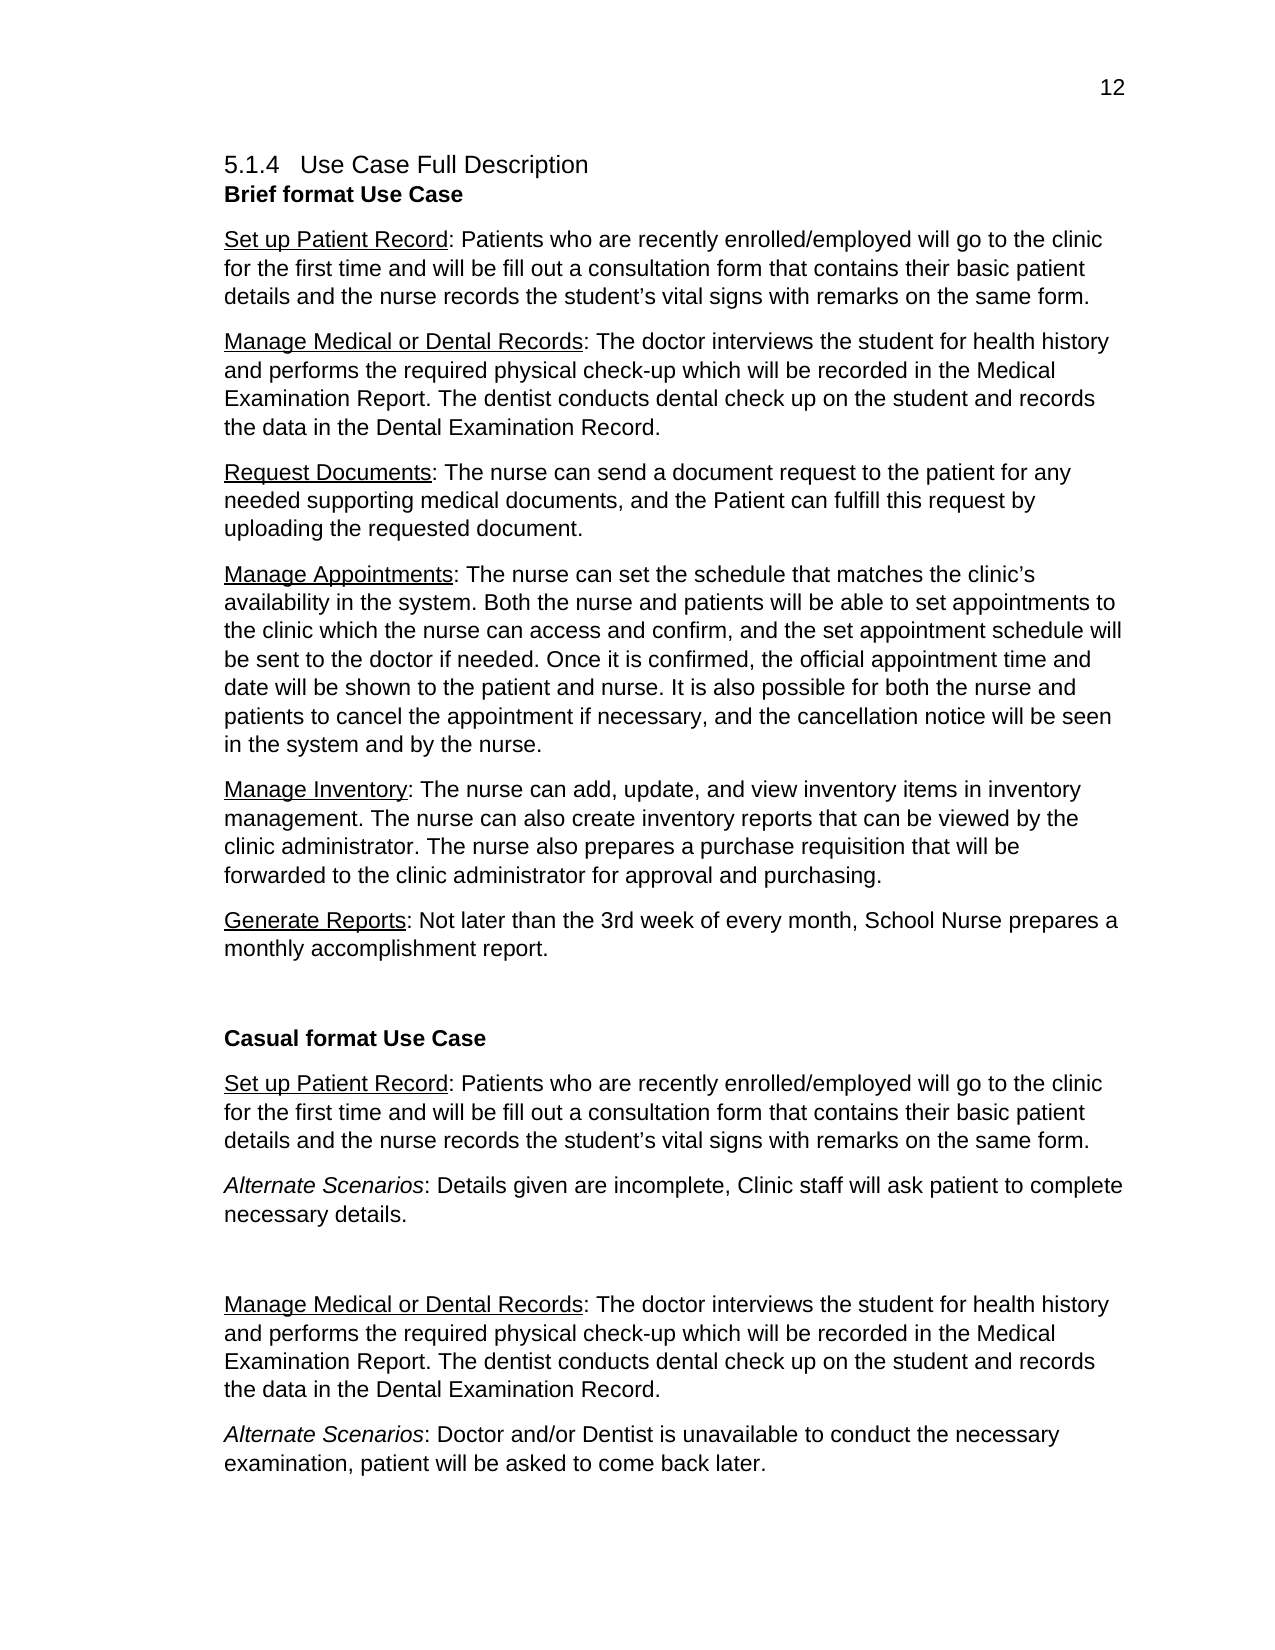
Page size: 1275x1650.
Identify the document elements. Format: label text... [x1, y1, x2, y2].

text Set up Patient Record: Patients who are recently enrolled/employed will go to the clinic for the first time and will be fill out a consultation form that contains their basic patient details and the nurse records the student’s vital signs with remarks on the same form. [224, 226, 1125, 309]
text Alternate Scenarios: Details given are incomplete, Clinic staff will ask patient to complete necessary details. [224, 1172, 1125, 1227]
text Manage Medical or Dental Records: The doctor interviews the student for health history and performs the required physical check-up which will be recorded in the Medical Examination Report. The dentist conducts dental check up on the student and records the data in the Dental Examination Record. [224, 328, 1125, 440]
subtitle Use Case Full Description [224, 150, 1125, 179]
text Alternate Scenarios: Doctor and/or Dentist is unavailable to conduct the necessary examination, patient will be asked to come back later. [224, 1421, 1125, 1476]
text Set up Patient Record: Patients who are recently enrolled/employed will go to the clinic for the first time and will be fill out a consultation form that contains their basic patient details and the nurse records the student’s vital signs with remarks on the same form. [224, 1070, 1125, 1154]
text Generate Reports: Not later than the 3rd week of every month, School Nurse prepares a monthly accomplishment report. [224, 907, 1125, 961]
text Manage Inventory: The nurse can add, update, and view inventory items in inventory management. The nurse can also create inventory reports that can be viewed by the clinic administrator. The nurse also prepares a purchase requisition that will be forwarded to the clinic administrator for approval and purchasing. [224, 776, 1125, 888]
text Request Documents: The nurse can send a document request to the patient for any needed supporting medical documents, and the Patient can fulfill this request by uploading the requested document. [224, 458, 1125, 542]
text Brief format Use Case [224, 181, 1125, 207]
text Manage Medical or Dental Records: The doctor interviews the student for health history and performs the required physical check-up which will be recorded in the Medical Examination Report. The dentist conducts dental check up on the student and records the data in the Dental Examination Record. [224, 1291, 1125, 1403]
text Manage Appointments: The nurse can set the schedule that matches the clinic’s availability in the system. Both the nurse and patients will be able to set appointments to the clinic which the nurse can access and confirm, and the set appointment schedule will be sent to the doctor if needed. Once it is confirmed, the official appointment time and date will be shown to the patient and nurse. It is also possible for both the nurse and patients to cancel the appointment if necessary, and the cancellation notice will be seen in the system and by the nurse. [224, 561, 1125, 757]
text Casual format Use Case [224, 1025, 1125, 1052]
